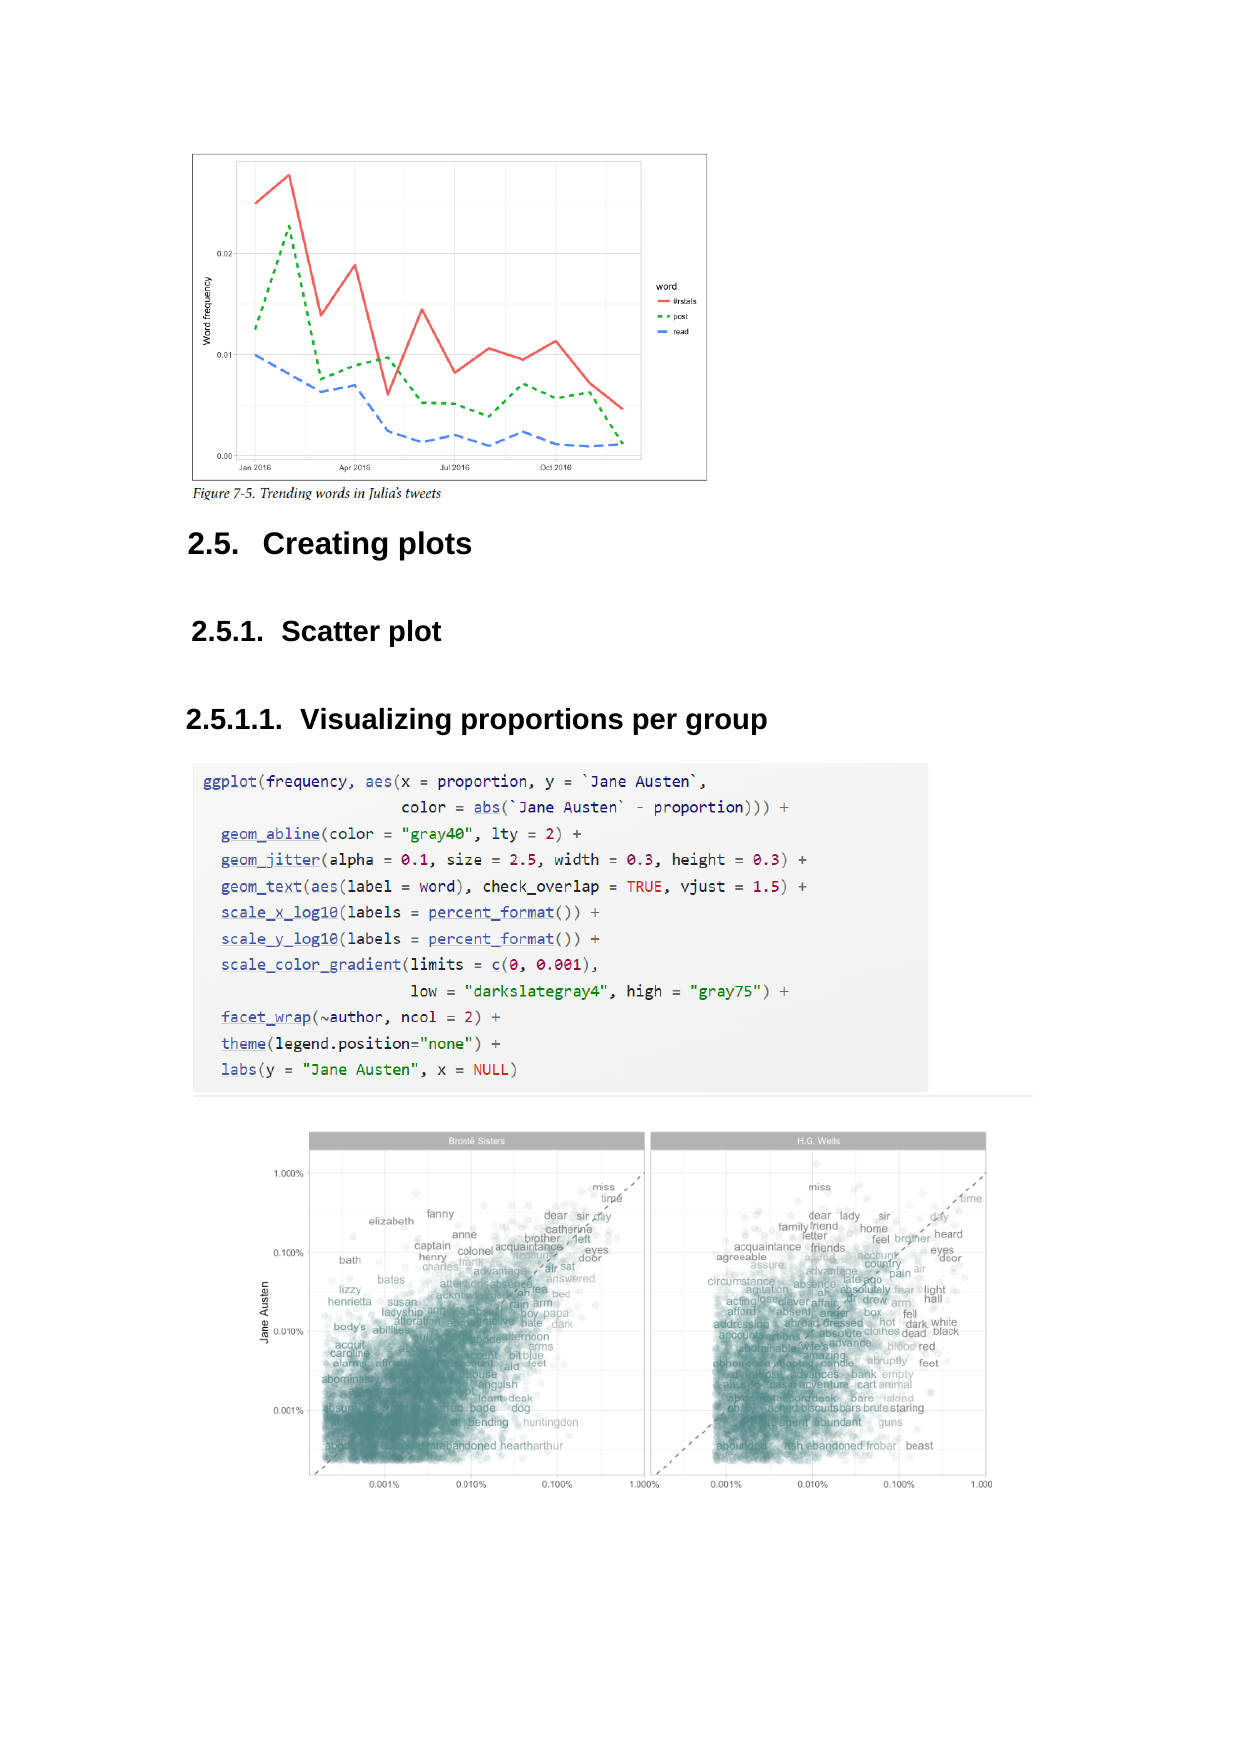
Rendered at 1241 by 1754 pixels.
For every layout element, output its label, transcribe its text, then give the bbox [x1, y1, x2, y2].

subtitle Visualizing proportions per group [186, 702, 1053, 735]
picture [187, 763, 1053, 1504]
subtitle Creating plots [187, 525, 1053, 561]
picture [187, 150, 712, 500]
subtitle Scatter plot [191, 614, 1053, 648]
